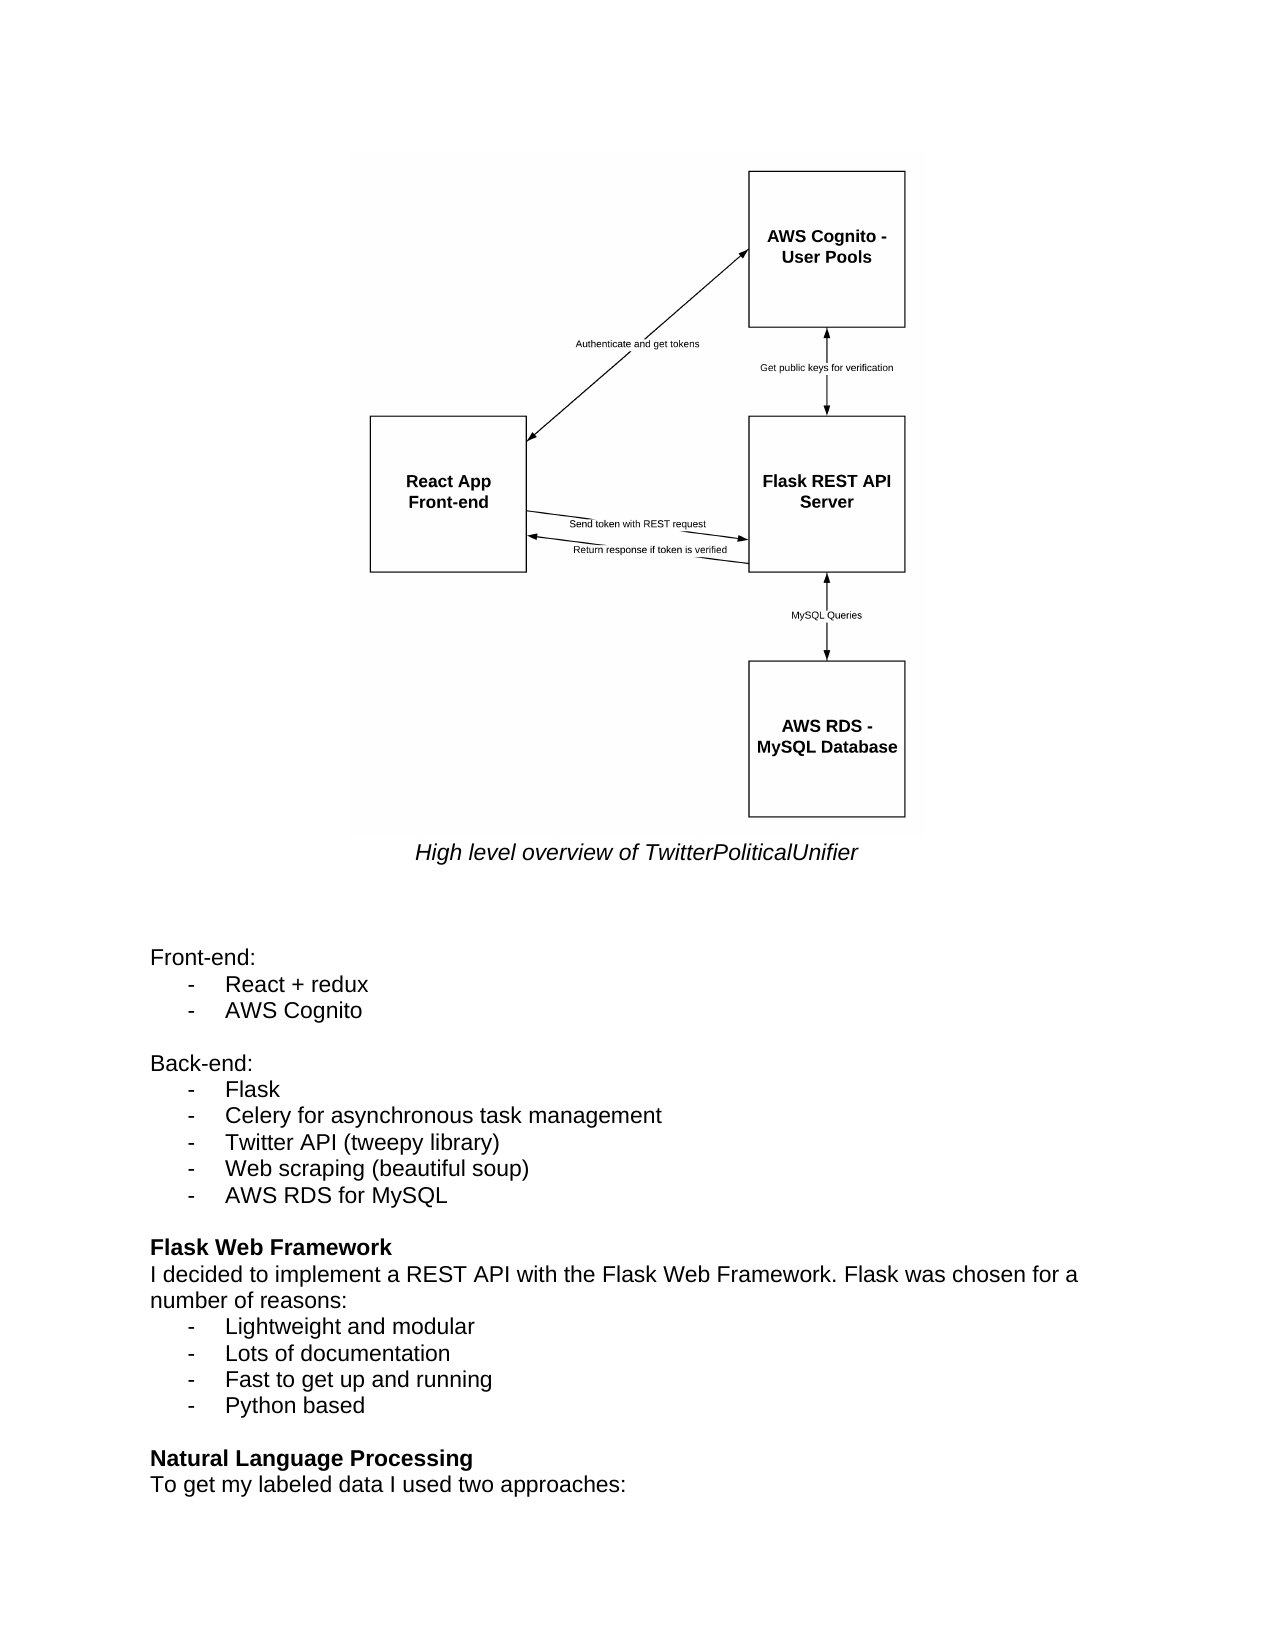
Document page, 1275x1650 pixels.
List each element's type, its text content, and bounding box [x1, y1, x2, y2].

text Back-end: [150, 1050, 1125, 1076]
text Flask Web Framework [150, 1234, 1125, 1261]
list React + redux [187, 971, 1125, 997]
list AWS Cognito [187, 997, 1125, 1023]
picture [348, 150, 927, 839]
list Twitter API (tweepy library) [187, 1129, 1125, 1155]
list Fast to get up and running [187, 1366, 1125, 1392]
text To get my labeled data I used two approaches: [150, 1471, 1125, 1498]
list Web scraping (beautiful soup) [187, 1155, 1125, 1182]
list Flask [187, 1076, 1125, 1102]
text I decided to implement a REST API with the Flask Web Framework. Flask was chosen for a number of reasons: [150, 1261, 1125, 1313]
list Lots of documentation [187, 1340, 1125, 1366]
list Python based [187, 1392, 1125, 1419]
text Front-end: [150, 944, 1125, 971]
list Lightweight and modular [187, 1313, 1125, 1340]
list Celery for asynchronous task management [187, 1102, 1125, 1129]
text Natural Language Processing [150, 1445, 1125, 1471]
text High level overview of TwitterPoliticalUnifier [150, 839, 1125, 865]
list AWS RDS for MySQL [187, 1182, 1125, 1208]
